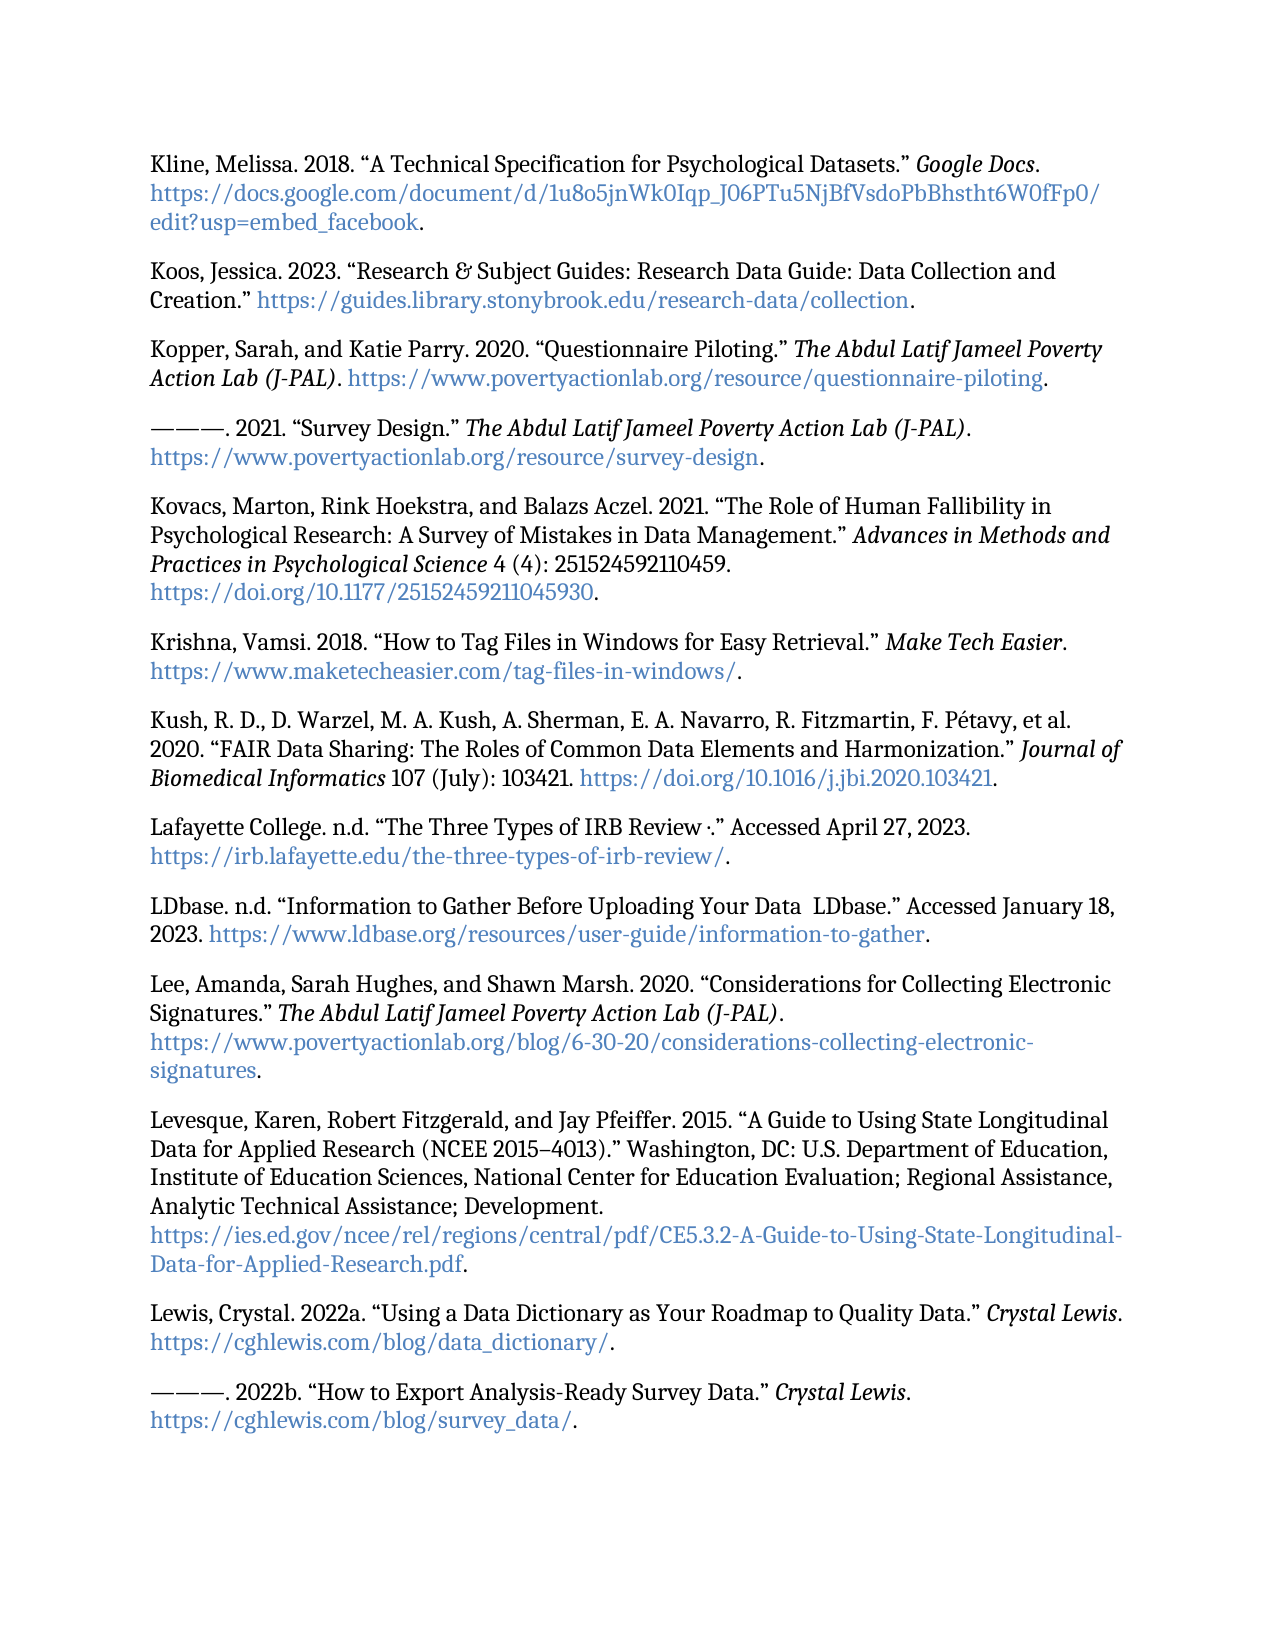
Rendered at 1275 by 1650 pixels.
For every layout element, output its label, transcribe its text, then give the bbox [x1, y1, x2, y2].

text ———. 2021. “Survey Design.” The Abdul Latif Jameel Poverty Action Lab (J-PAL). https://www.povertyactionlab.org/resource/survey-design. [150, 414, 1125, 471]
text LDbase. n.d. “Information to Gather Before Uploading Your Data LDbase.” Accessed January 18, 2023. https://www.ldbase.org/resources/user-guide/information-to-gather. [150, 892, 1125, 949]
text Lewis, Crystal. 2022a. “Using a Data Dictionary as Your Roadmap to Quality Data.” Crystal Lewis. https://cghlewis.com/blog/data_dictionary/. [150, 1299, 1125, 1357]
text Kopper, Sarah, and Katie Parry. 2020. “Questionnaire Piloting.” The Abdul Latif Jameel Poverty Action Lab (J-PAL). https://www.povertyactionlab.org/resource/questionnaire-piloting. [150, 335, 1125, 393]
text Koos, Jessica. 2023. “Research & Subject Guides: Research Data Guide: Data Collection and Creation.” https://guides.library.stonybrook.edu/research-data/collection. [150, 257, 1125, 314]
text Lee, Amanda, Sarah Hughes, and Shawn Marsh. 2020. “Considerations for Collecting Electronic Signatures.” The Abdul Latif Jameel Poverty Action Lab (J-PAL). https://www.povertyactionlab.org/blog/6-30-20/considerations-collecting-electronic-signatures. [150, 970, 1125, 1085]
text Kovacs, Marton, Rink Hoekstra, and Balazs Aczel. 2021. “The Role of Human Fallibility in Psychological Research: A Survey of Mistakes in Data Management.” Advances in Methods and Practices in Psychological Science 4 (4): 251524592110459. https://doi.org/10.1177/25152459211045930. [150, 492, 1125, 607]
text Kush, R. D., D. Warzel, M. A. Kush, A. Sherman, E. A. Navarro, R. Fitzmartin, F. Pétavy, et al. 2020. “FAIR Data Sharing: The Roles of Common Data Elements and Harmonization.” Journal of Biomedical Informatics 107 (July): 103421. https://doi.org/10.1016/j.jbi.2020.103421. [150, 706, 1125, 792]
text ———. 2022b. “How to Export Analysis-Ready Survey Data.” Crystal Lewis. https://cghlewis.com/blog/survey_data/. [150, 1377, 1125, 1435]
text Levesque, Karen, Robert Fitzgerald, and Jay Pfeiffer. 2015. “A Guide to Using State Longitudinal Data for Applied Research (NCEE 2015–4013).” Washington, DC: U.S. Department of Education, Institute of Education Sciences, National Center for Education Evaluation; Regional Assistance, Analytic Technical Assistance; Development. https://ies.ed.gov/ncee/rel/regions/central/pdf/CE5.3.2-A-Guide-to-Using-State-Longitudinal-Data-for-Applied-Research.pdf. [150, 1106, 1125, 1278]
text Krishna, Vamsi. 2018. “How to Tag Files in Windows for Easy Retrieval.” Make Tech Easier. https://www.maketecheasier.com/tag-files-in-windows/. [150, 628, 1125, 685]
text Kline, Melissa. 2018. “A Technical Specification for Psychological Datasets.” Google Docs. https://docs.google.com/document/d/1u8o5jnWk0Iqp_J06PTu5NjBfVsdoPbBhstht6W0fFp0/edit?usp=embed_facebook. [150, 150, 1125, 236]
text Lafayette College. n.d. “The Three Types of IRB Review ·.” Accessed April 27, 2023. https://irb.lafayette.edu/the-three-types-of-irb-review/. [150, 813, 1125, 871]
